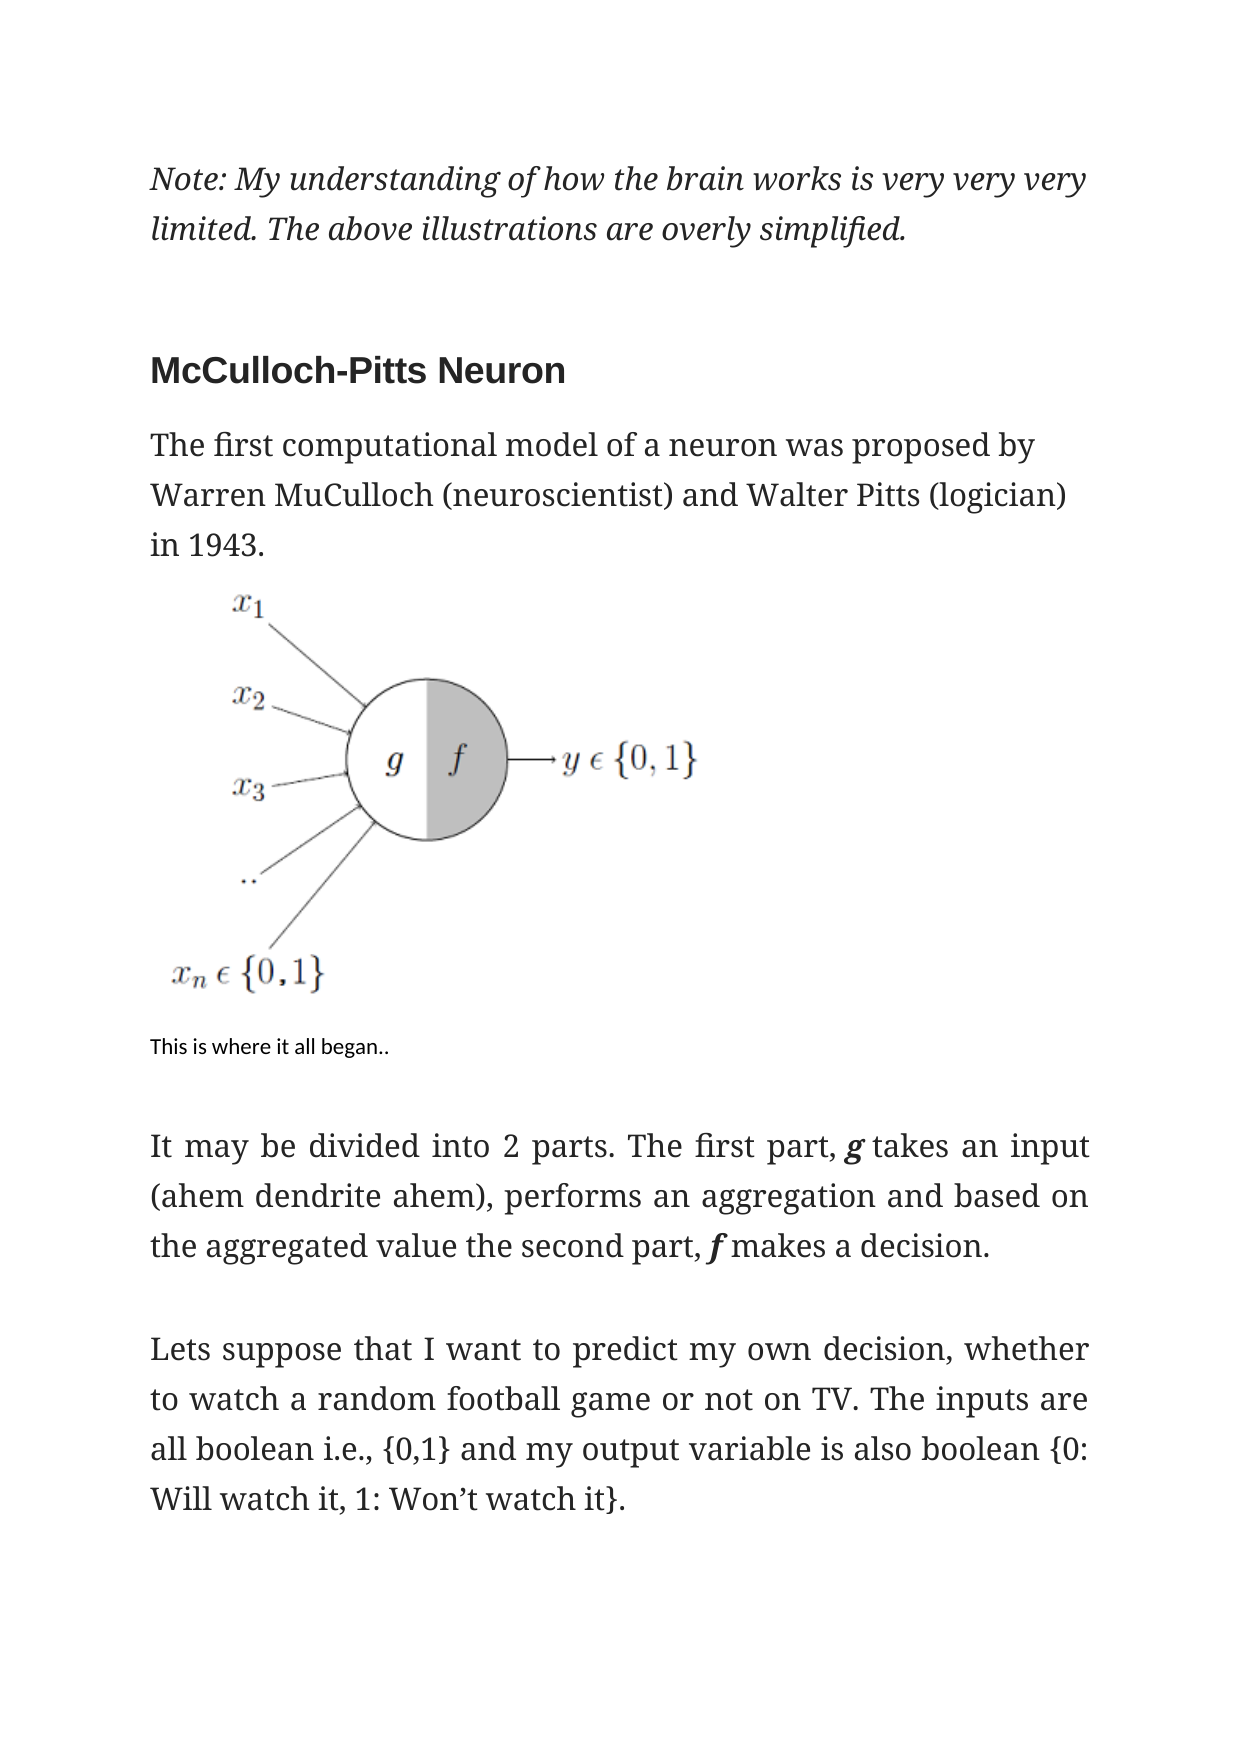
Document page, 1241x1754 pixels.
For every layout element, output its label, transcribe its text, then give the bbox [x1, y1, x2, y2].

subtitle McCulloch-Pitts Neuron [150, 345, 1090, 392]
picture [150, 565, 727, 1014]
text It may be divided into 2 parts. The first part, g takes an input (ahem dendrite ahem), performs an aggregation and based on the aggregated value the second part, f makes a decision. [150, 1116, 1090, 1266]
text Lets suppose that I want to predict my own decision, whether to watch a random football game or not on TV. The inputs are all boolean i.e., {0,1} and my output variable is also boolean {0: Will watch it, 1: Won’t watch it}. [150, 1320, 1090, 1520]
text The first computational model of a neuron was proposed by Warren MuCulloch (neuroscientist) and Walter Pitts (logician) in 1943. [150, 415, 1090, 565]
text This is where it all began.. [150, 1032, 1090, 1060]
text Note: My understanding of how the brain works is very very very limited. The above illustrations are overly simplified. [150, 150, 1090, 250]
